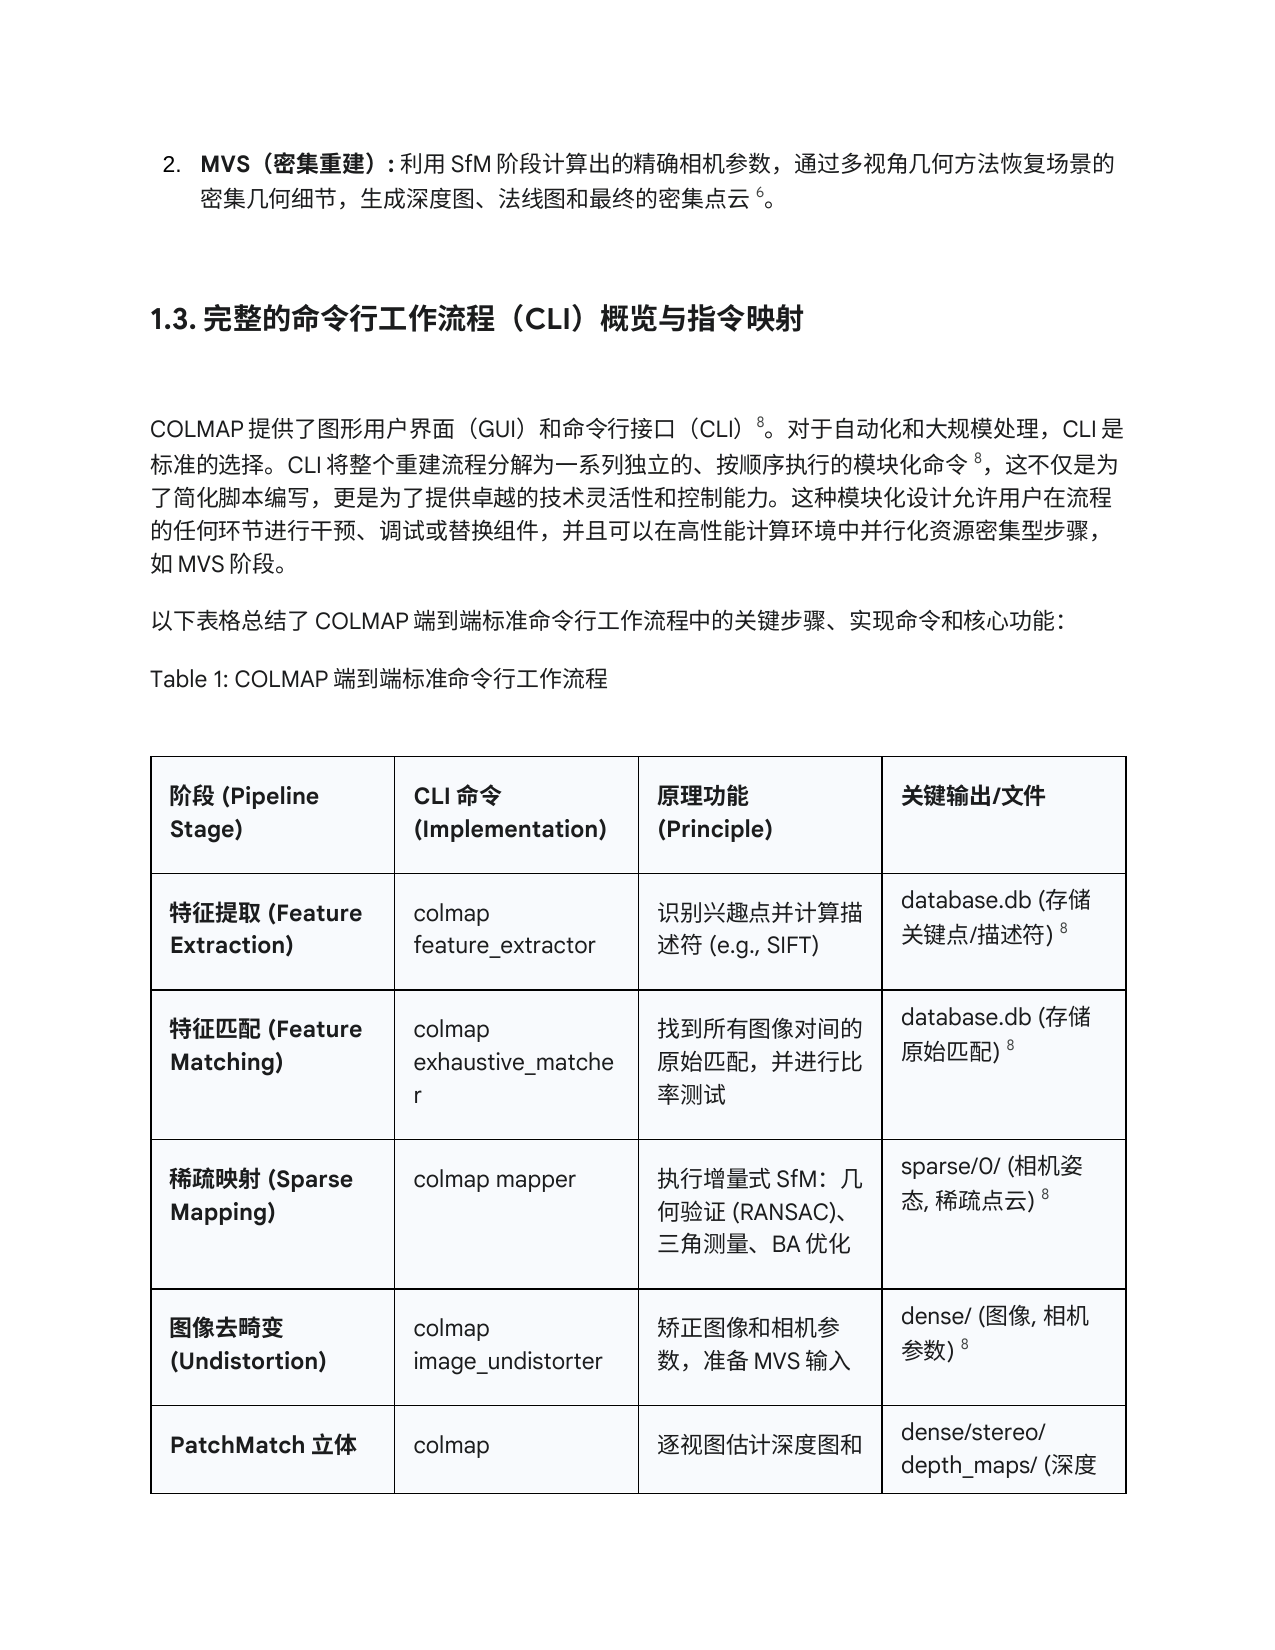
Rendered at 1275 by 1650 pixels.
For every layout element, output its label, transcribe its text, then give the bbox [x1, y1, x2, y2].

table_cell dense/ (图像, 相机参数) 8 [883, 1290, 1125, 1404]
table_cell 特征提取 (Feature Extraction) [152, 874, 394, 989]
subtitle 1.3. 完整的命令行工作流程（CLI）概览与指令映射 [150, 302, 1125, 338]
text Table 1: COLMAP端到端标准命令行工作流程 [150, 665, 1125, 694]
text 以下表格总结了COLMAP端到端标准命令行工作流程中的关键步骤、实现命令和核心功能： [150, 608, 1125, 636]
table_cell database.db (存储关键点/描述符) 8 [883, 874, 1125, 989]
table_cell 找到所有图像对间的原始匹配，并进行比率测试 [639, 991, 881, 1138]
table_cell colmap mapper [395, 1140, 638, 1288]
table_cell sparse/0/ (相机姿态, 稀疏点云) 8 [883, 1140, 1125, 1288]
table_cell 执行增量式SfM：几何验证 (RANSAC)、三角测量、BA优化 [639, 1140, 881, 1288]
table_header 关键输出/文件 [883, 757, 1125, 872]
table_cell 识别兴趣点并计算描述符 (e.g., SIFT) [639, 874, 881, 989]
table_header CLI 命令 (Implementation) [395, 757, 638, 872]
text COLMAP提供了图形用户界面（GUI）和命令行接口（CLI）8。对于自动化和大规模处理，CLI是标准的选择。CLI将整个重建流程分解为一系列独立的、按顺序执行的模块化命令 8，这不仅是为了简化脚本编写，更是为了提供卓越的技术灵活性和控制能力。这种模块化设计允许用户在流程的任何环节进行干预、调试或替换组件，并且可以在高性能计算环境中并行化资源密集型步骤，如MVS阶段。 [150, 413, 1125, 579]
table_cell 矫正图像和相机参数，准备MVS输入 [639, 1290, 881, 1404]
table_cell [152, 1406, 394, 1492]
table_cell colmap image_undistorter [395, 1290, 638, 1404]
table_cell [883, 1406, 1125, 1492]
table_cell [395, 1406, 638, 1492]
table_header 原理功能 (Principle) [639, 757, 881, 872]
table_cell 稀疏映射 (Sparse Mapping) [152, 1140, 394, 1288]
table_cell 特征匹配 (Feature Matching) [152, 991, 394, 1138]
table_cell database.db (存储原始匹配) 8 [883, 991, 1125, 1138]
table_cell colmap feature_extractor [395, 874, 638, 989]
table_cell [639, 1406, 881, 1492]
table_header 阶段 (Pipeline Stage) [152, 757, 394, 872]
list MVS（密集重建）: 利用SfM阶段计算出的精确相机参数，通过多视角几何方法恢复场景的密集几何细节，生成深度图、法线图和最终的密集点云 6。 [162, 150, 1125, 214]
table_cell 图像去畸变 (Undistortion) [152, 1290, 394, 1404]
table_cell colmap exhaustive_matcher [395, 991, 638, 1138]
